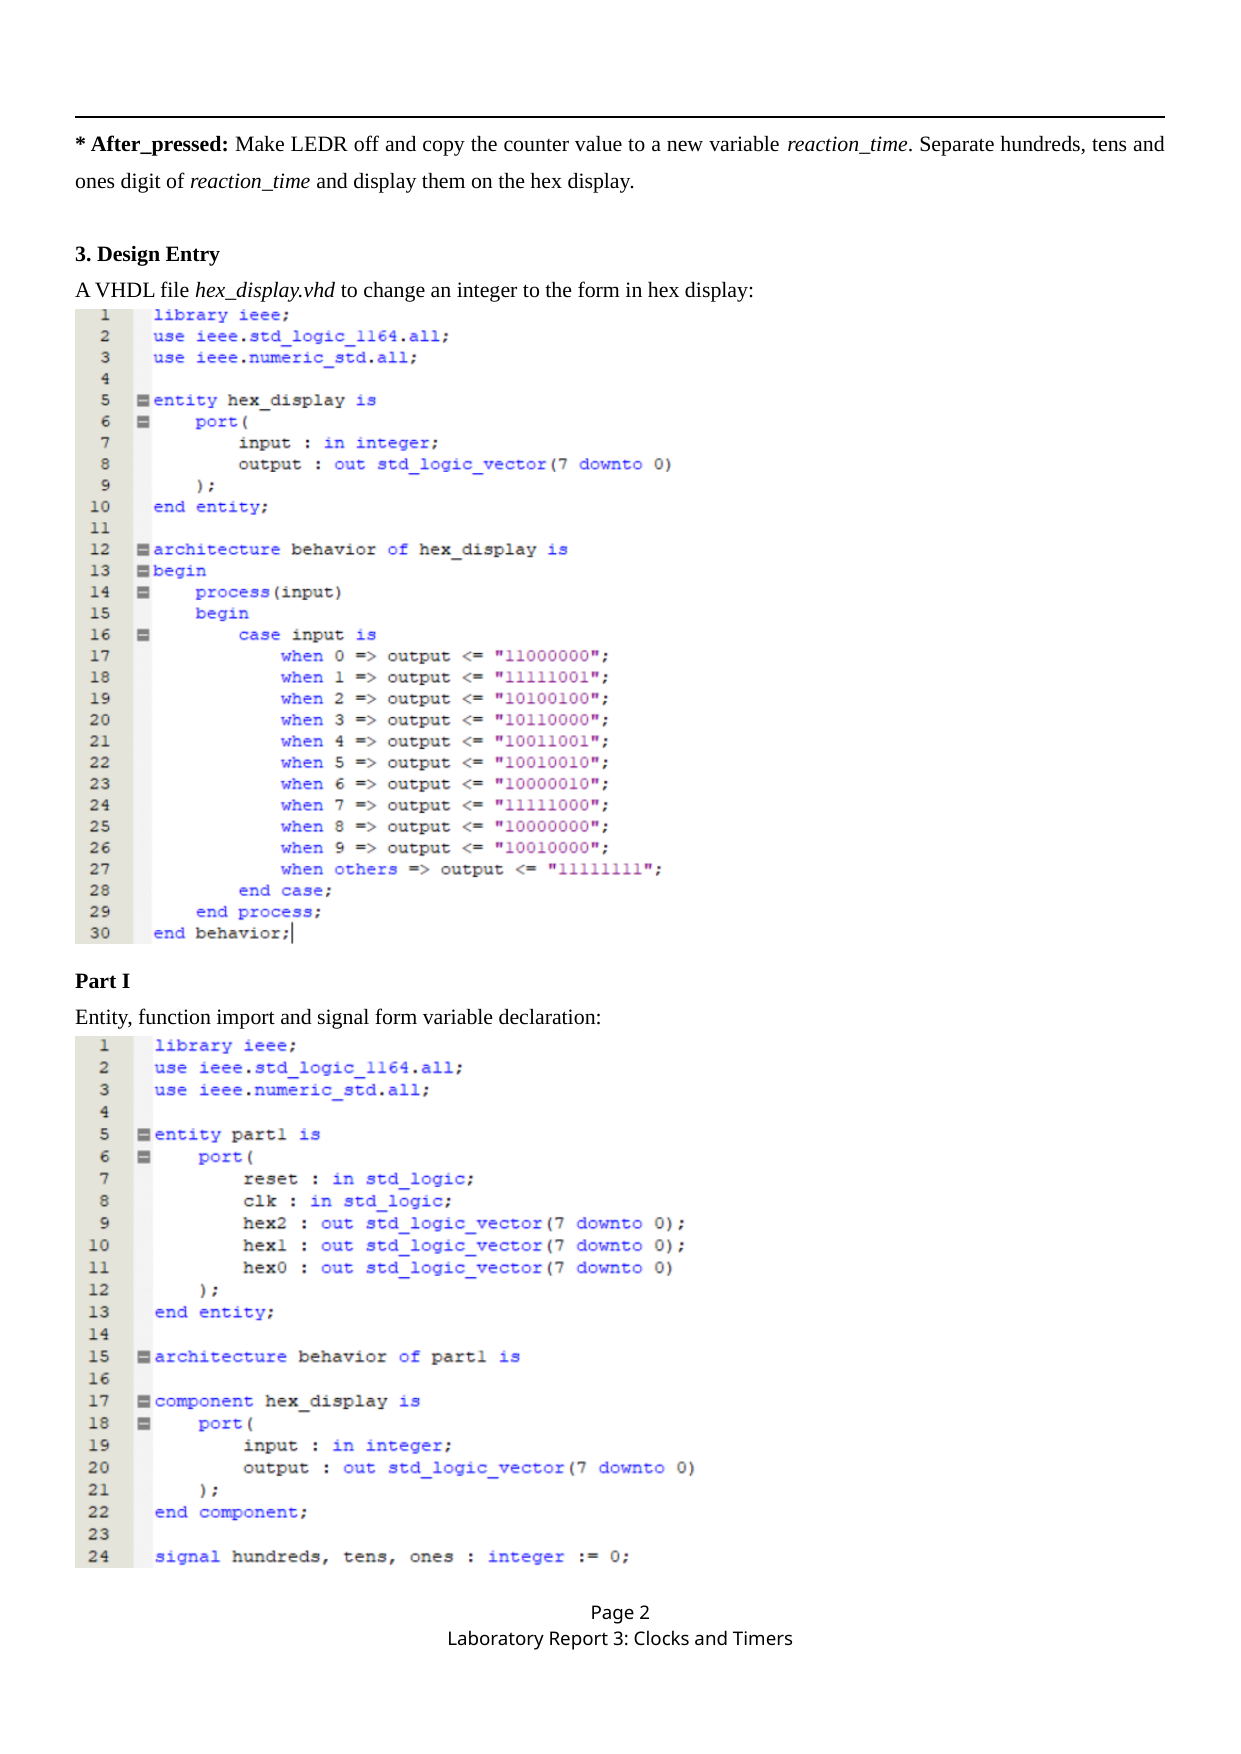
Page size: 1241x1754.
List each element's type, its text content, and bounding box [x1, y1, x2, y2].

text 3. Design Entry [75, 237, 1165, 270]
picture [75, 309, 687, 944]
text * After_pressed: Make LEDR off and copy the counter value to a new variable reaction_time. Separate hundreds, tens and ones digit of reaction_time and display them on the hex display. [75, 127, 1165, 197]
text Part I [75, 964, 1165, 997]
text Entity, function import and signal form variable declaration: [75, 1000, 1165, 1033]
text A VHDL file hex_display.vhd to change an integer to the form in hex display: [75, 273, 1165, 306]
picture [75, 1036, 710, 1568]
